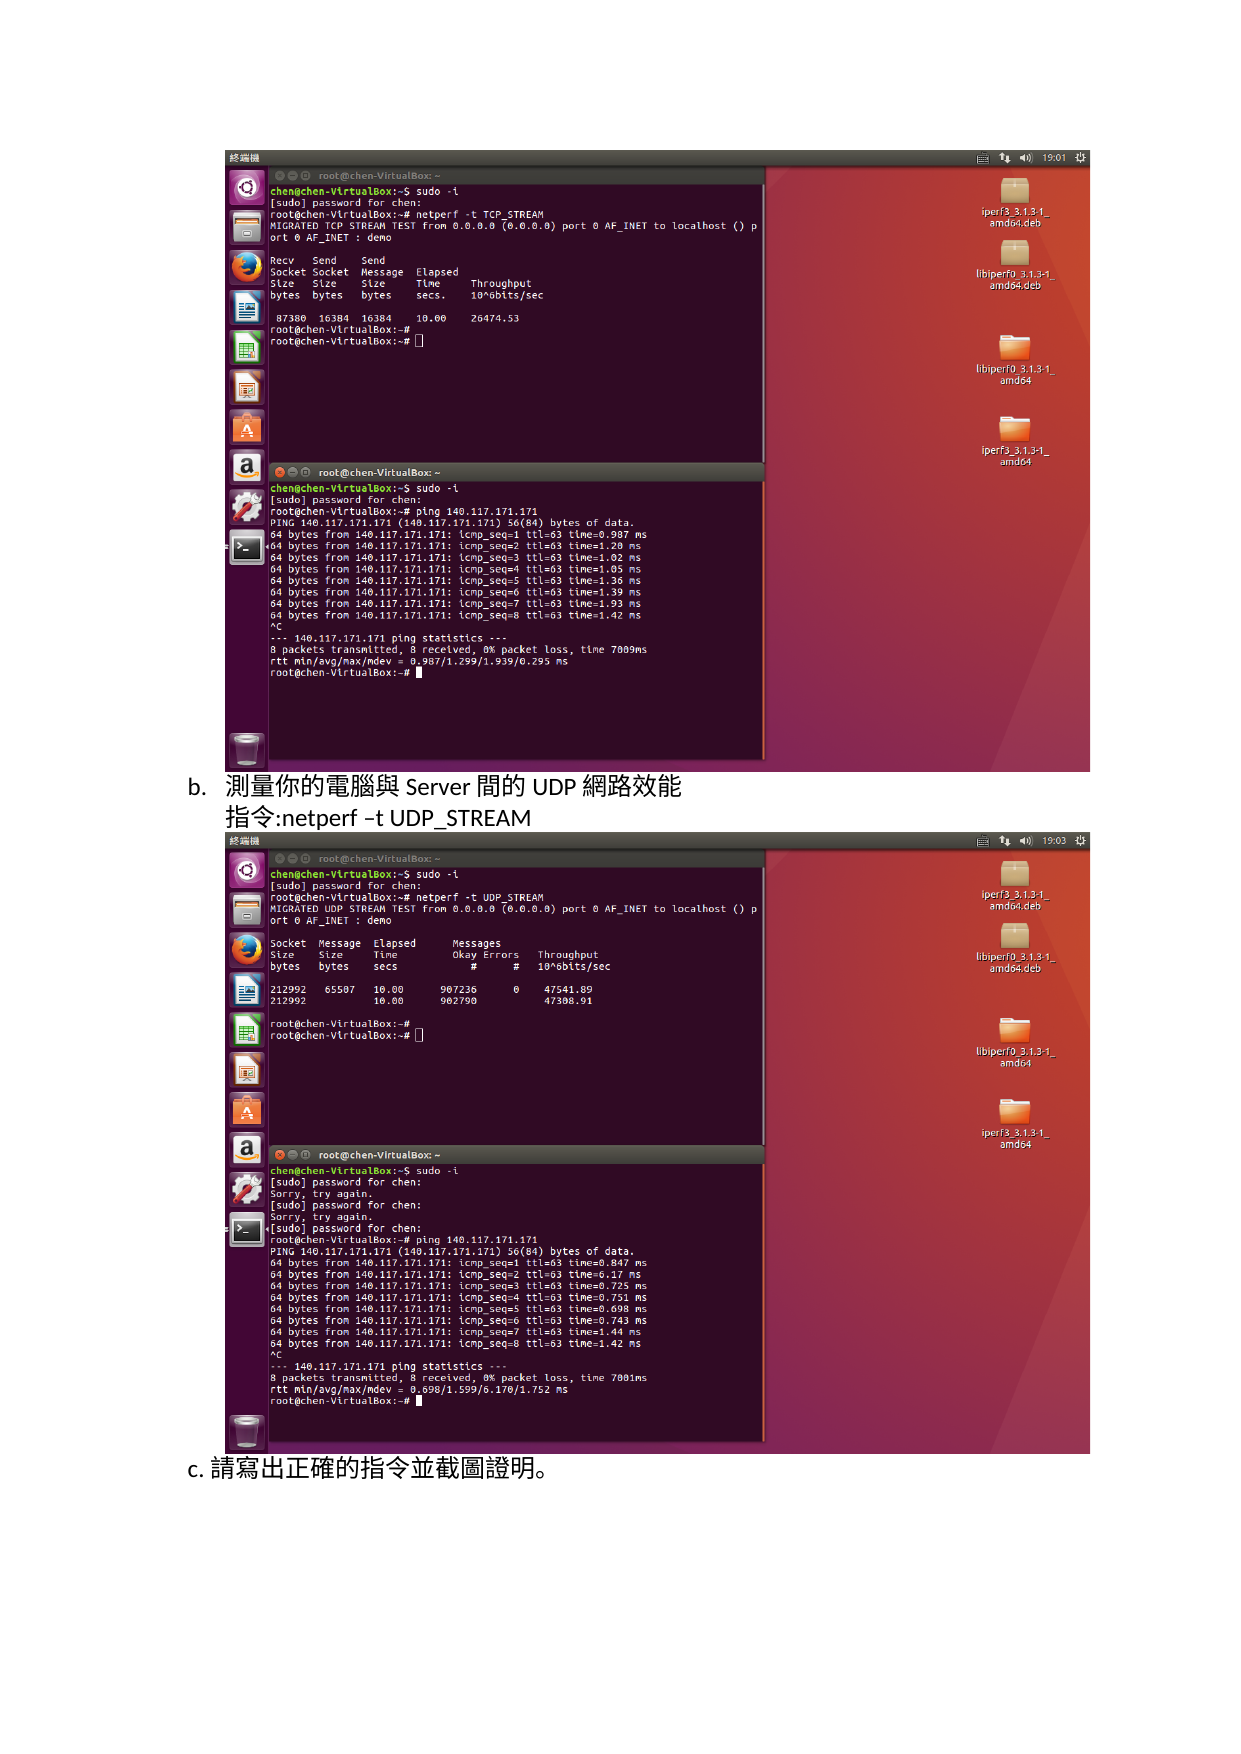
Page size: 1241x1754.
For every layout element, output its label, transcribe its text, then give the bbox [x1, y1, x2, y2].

picture [225, 150, 1091, 772]
text c. 請寫出正確的指令並截圖證明。 [187, 1453, 1053, 1484]
picture [225, 832, 1091, 1454]
text 指令:netperf –t UDP_STREAM [225, 802, 1053, 832]
list 測量你的電腦與 Server 間的 UDP 網路效能 [187, 771, 1053, 802]
